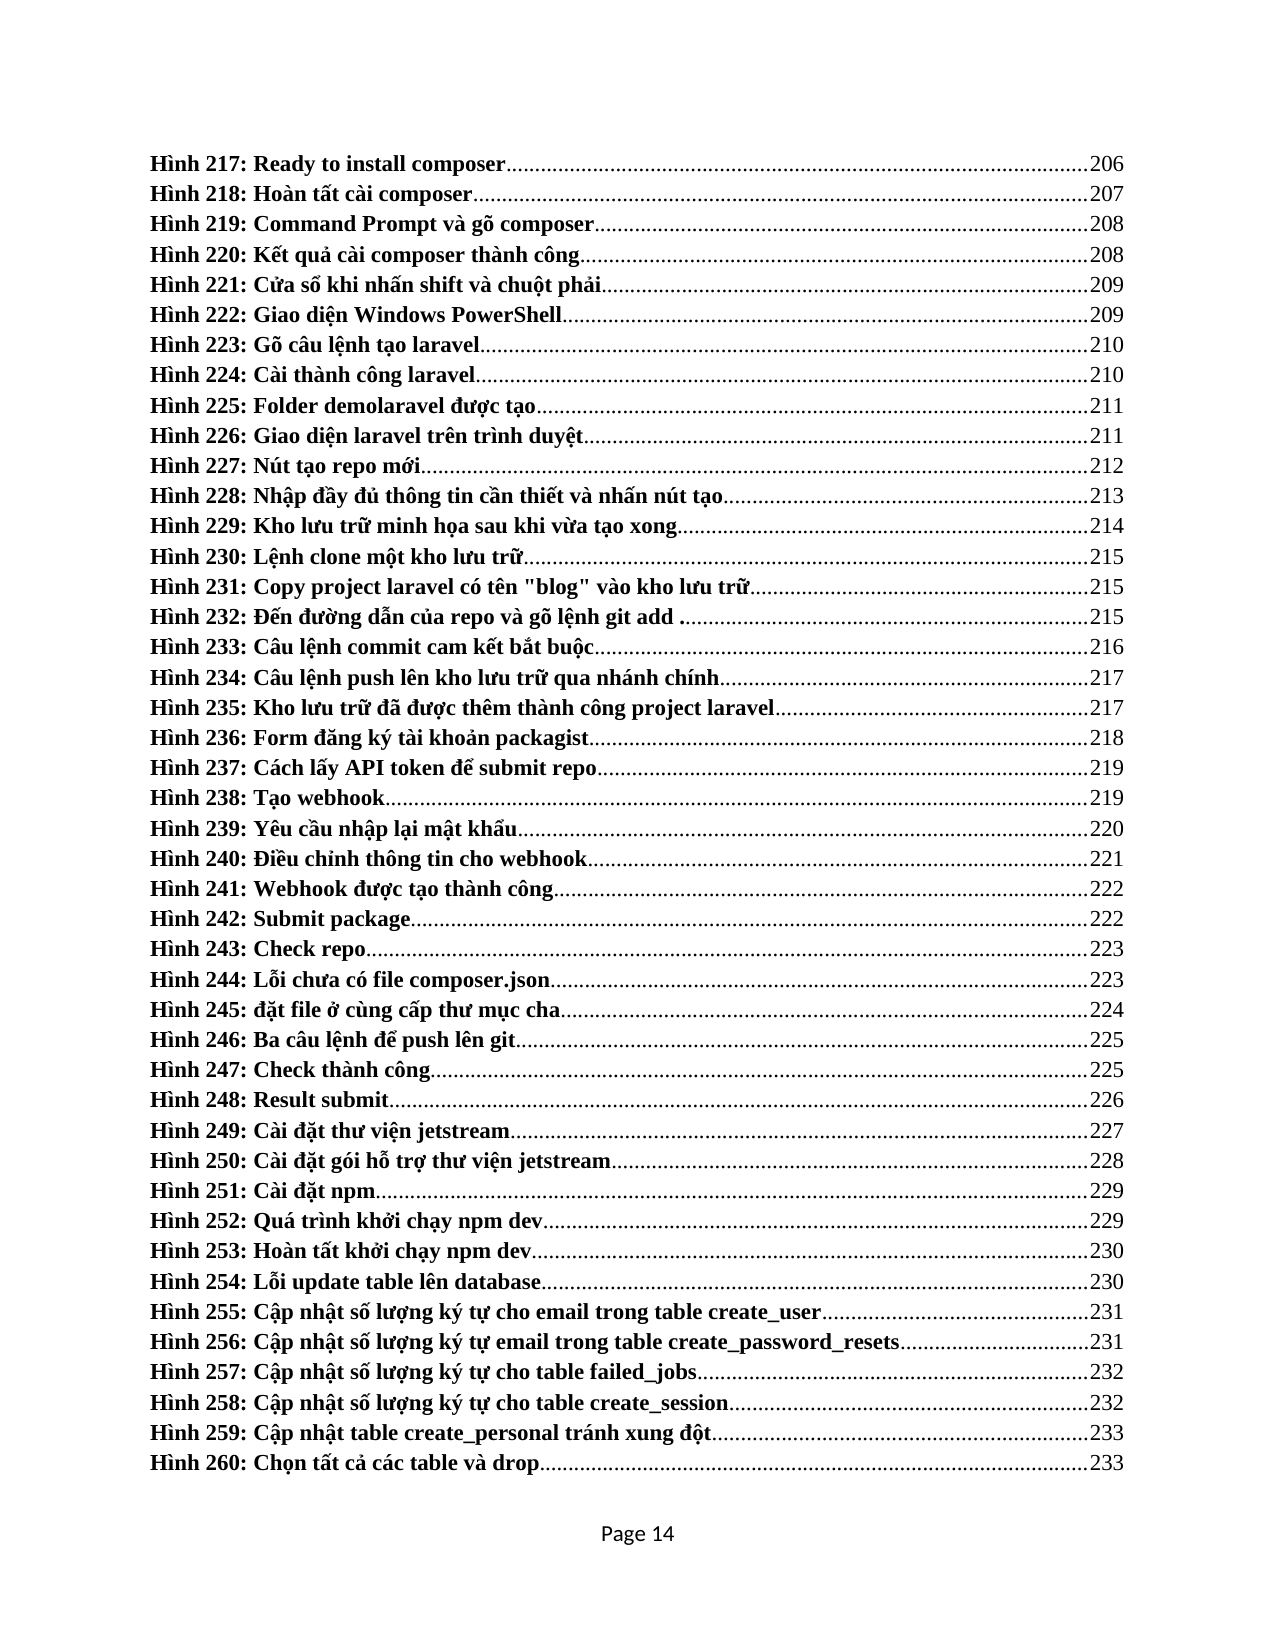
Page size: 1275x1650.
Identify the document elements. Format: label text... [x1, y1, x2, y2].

text Hình 237: Cách lấy API token để submit repo 219 [150, 754, 1125, 781]
text Hình 246: Ba câu lệnh để push lên git 225 [150, 1026, 1125, 1052]
text Hình 238: Tạo webhook 219 [150, 784, 1125, 811]
text Hình 240: Điều chỉnh thông tin cho webhook 221 [150, 845, 1125, 871]
text Hình 230: Lệnh clone một kho lưu trữ 215 [150, 543, 1125, 569]
text Hình 249: Cài đặt thư viện jetstream 227 [150, 1117, 1125, 1143]
text Hình 243: Check repo 223 [150, 935, 1125, 962]
text Hình 231: Copy project laravel có tên "blog" vào kho lưu trữ 215 [150, 573, 1125, 599]
text Hình 218: Hoàn tất cài composer 207 [150, 180, 1125, 207]
text Hình 222: Giao diện Windows PowerShell 209 [150, 301, 1125, 327]
text Hình 244: Lỗi chưa có file composer.json 223 [150, 966, 1125, 992]
text Hình 252: Quá trình khởi chạy npm dev 229 [150, 1207, 1125, 1234]
text Hình 225: Folder demolaravel được tạo 211 [150, 392, 1125, 418]
text Hình 256: Cập nhật số lượng ký tự email trong table create_password_resets 231 [150, 1328, 1125, 1354]
text Hình 239: Yêu cầu nhập lại mật khẩu 220 [150, 814, 1125, 841]
text Hình 224: Cài thành công laravel 210 [150, 361, 1125, 388]
text Hình 217: Ready to install composer 206 [150, 150, 1125, 176]
text Hình 234: Câu lệnh push lên kho lưu trữ qua nhánh chính 217 [150, 663, 1125, 690]
text Hình 253: Hoàn tất khởi chạy npm dev 230 [150, 1237, 1125, 1264]
text Hình 232: Đến đường dẫn của repo và gõ lệnh git add . 215 [150, 603, 1125, 629]
text Hình 260: Chọn tất cả các table và drop 233 [150, 1449, 1125, 1475]
text Hình 259: Cập nhật table create_personal tránh xung đột 233 [150, 1419, 1125, 1445]
text Hình 251: Cài đặt npm 229 [150, 1177, 1125, 1203]
text Hình 248: Result submit 226 [150, 1086, 1125, 1113]
text Hình 223: Gõ câu lệnh tạo laravel 210 [150, 331, 1125, 358]
text Hình 254: Lỗi update table lên database 230 [150, 1268, 1125, 1294]
text Hình 219: Command Prompt và gõ composer 208 [150, 210, 1125, 237]
text Hình 220: Kết quả cài composer thành công 208 [150, 241, 1125, 267]
text Hình 247: Check thành công 225 [150, 1056, 1125, 1083]
text Hình 255: Cập nhật số lượng ký tự cho email trong table create_user 231 [150, 1298, 1125, 1324]
text Hình 236: Form đăng ký tài khoản packagist 218 [150, 724, 1125, 750]
text Hình 241: Webhook được tạo thành công 222 [150, 875, 1125, 901]
text Hình 235: Kho lưu trữ đã được thêm thành công project laravel 217 [150, 694, 1125, 720]
text Hình 228: Nhập đầy đủ thông tin cần thiết và nhấn nút tạo 213 [150, 482, 1125, 509]
text Hình 233: Câu lệnh commit cam kết bắt buộc 216 [150, 633, 1125, 660]
text Hình 245: đặt file ở cùng cấp thư mục cha 224 [150, 996, 1125, 1022]
text Hình 250: Cài đặt gói hỗ trợ thư viện jetstream 228 [150, 1147, 1125, 1173]
text Hình 227: Nút tạo repo mới 212 [150, 452, 1125, 478]
text Hình 229: Kho lưu trữ minh họa sau khi vừa tạo xong 214 [150, 512, 1125, 539]
text Hình 226: Giao diện laravel trên trình duyệt 211 [150, 422, 1125, 448]
text Hình 221: Cửa sổ khi nhấn shift và chuột phải 209 [150, 271, 1125, 297]
text Hình 242: Submit package 222 [150, 905, 1125, 932]
text Hình 258: Cập nhật số lượng ký tự cho table create_session 232 [150, 1388, 1125, 1415]
text Hình 257: Cập nhật số lượng ký tự cho table failed_jobs 232 [150, 1358, 1125, 1385]
